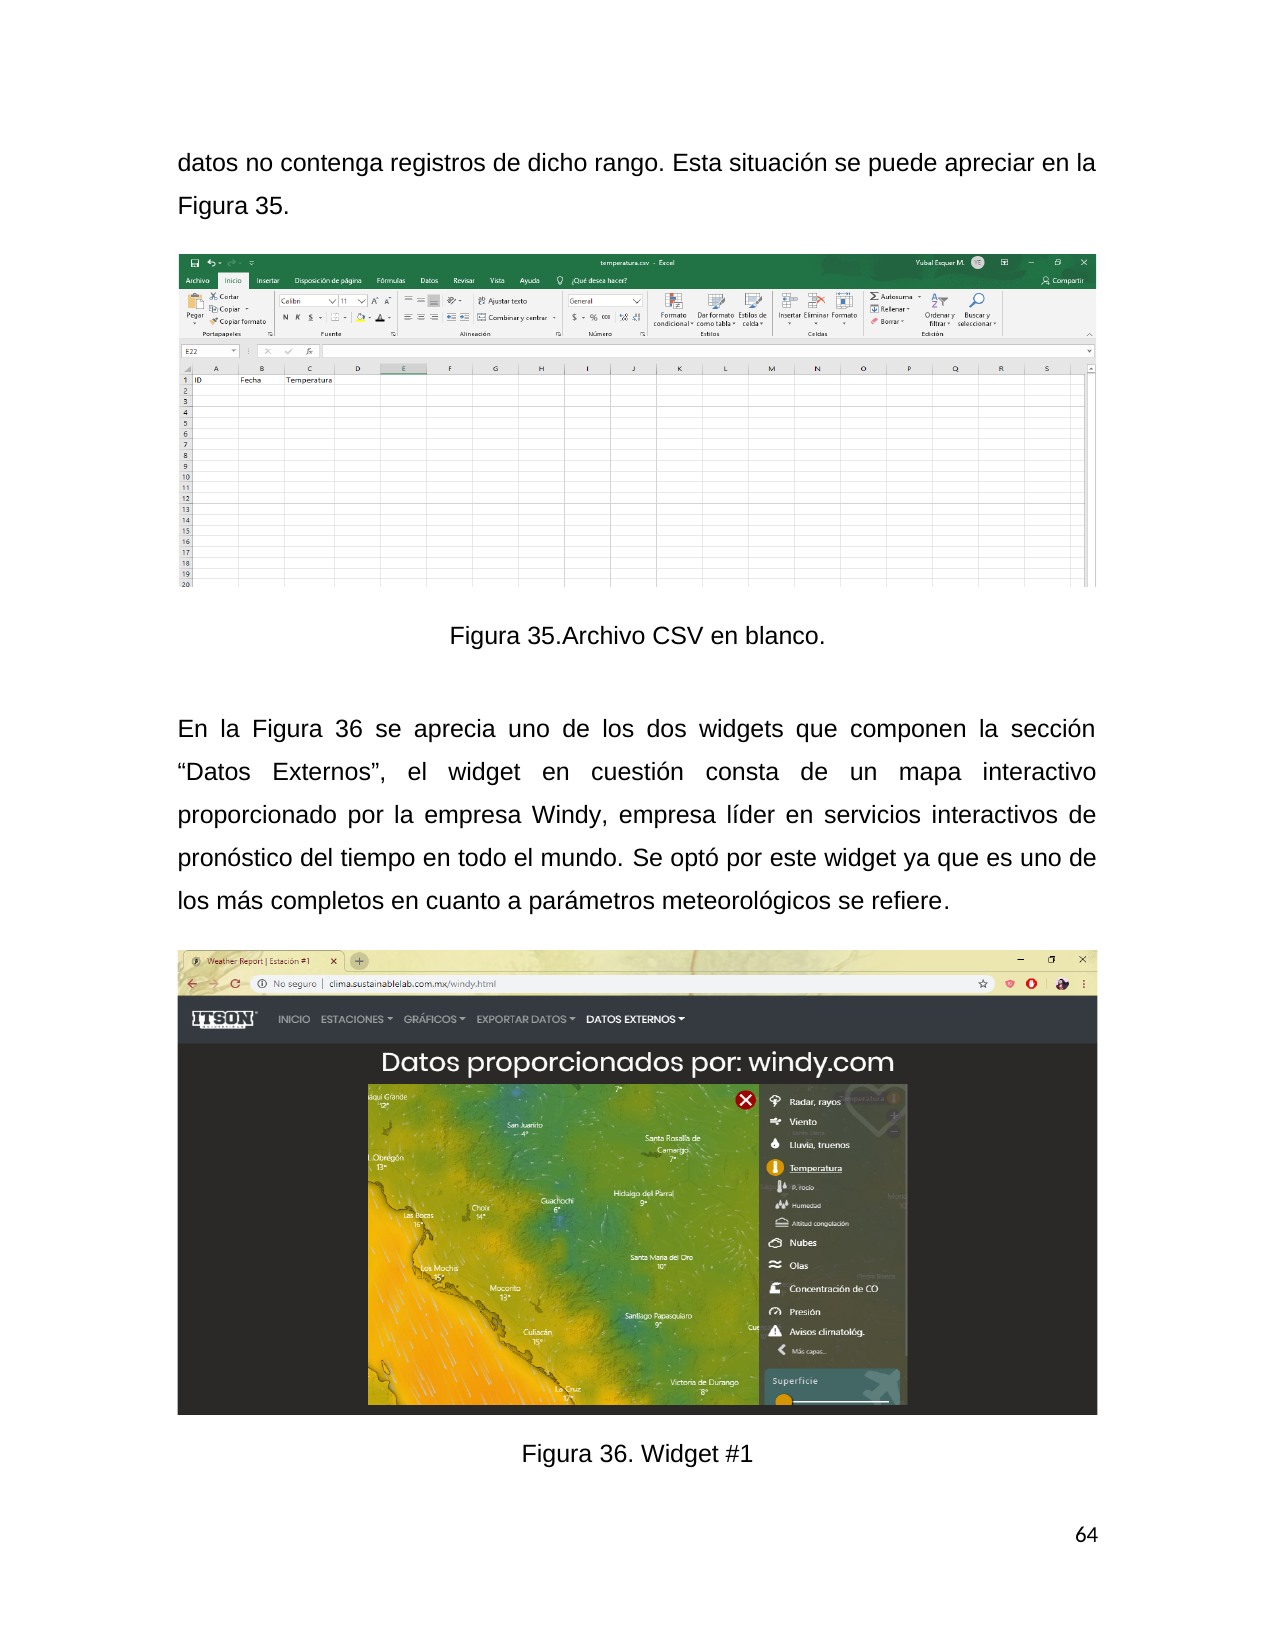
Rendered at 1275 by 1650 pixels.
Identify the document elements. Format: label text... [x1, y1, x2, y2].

text Figura 36. Widget #1 [177, 1439, 1098, 1468]
picture [177, 950, 1098, 1415]
text Figura 35.Archivo CSV en blanco. [177, 621, 1098, 650]
text En la Figura 36 se aprecia uno de los dos widgets que componen la sección “Datos Externos”, el widget en cuestión consta de un mapa interactivo proporcionado por la empresa Windy, empresa líder en servicios interactivos de pronóstico del tiempo en todo el mundo. Se optó por este widget ya que es uno de los más completos en cuanto a parámetros meteorológicos se refiere. [177, 671, 1098, 915]
picture [178, 254, 1097, 587]
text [177, 148, 1098, 219]
